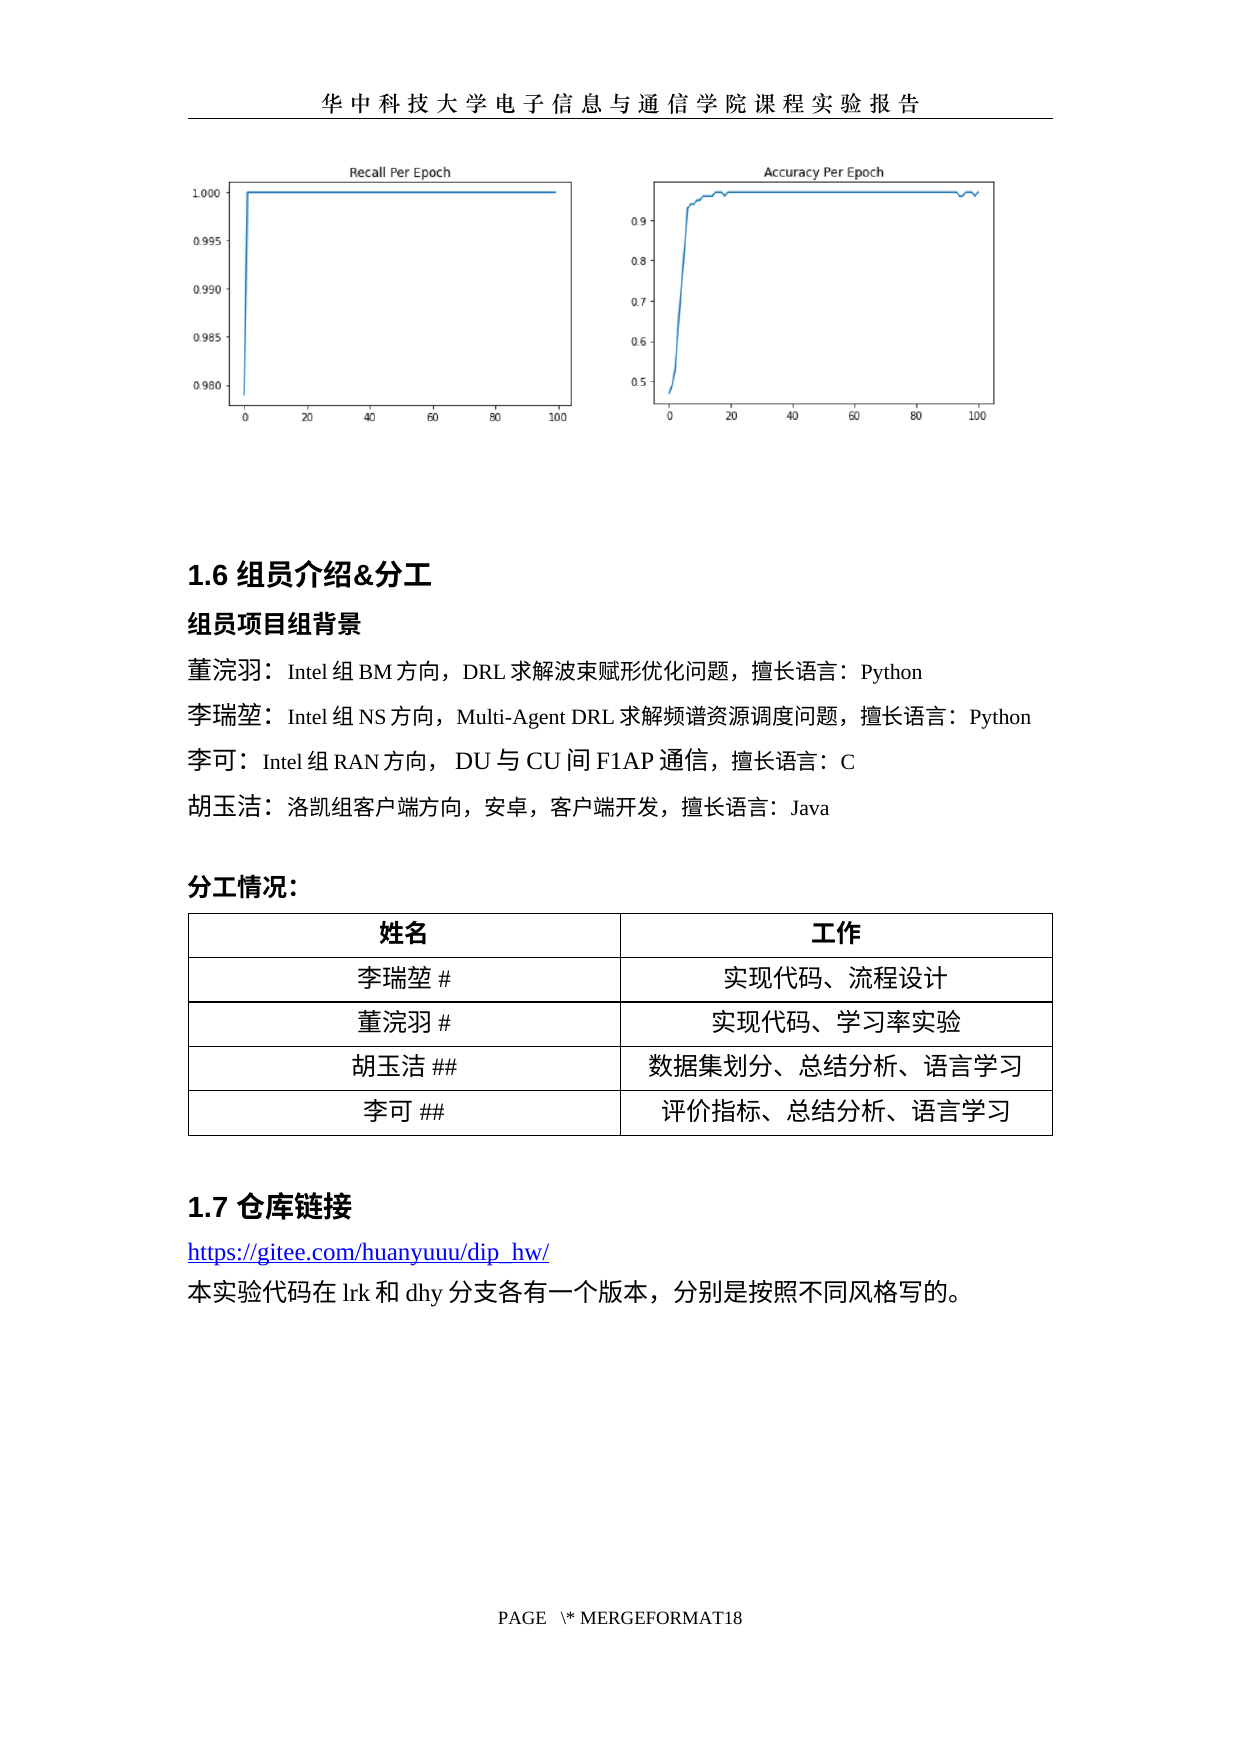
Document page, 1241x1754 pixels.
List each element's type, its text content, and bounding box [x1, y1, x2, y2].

text 本实验代码在lrk和dhy分支各有一个版本，分别是按照不同风格写的。 [187, 1273, 1053, 1309]
text 胡玉洁：洛凯组客户端方向，安卓，客户端开发，擅长语言：Java [187, 786, 1053, 822]
subtitle 1.6 组员介绍&分工 [187, 552, 1053, 594]
table_header 姓名 [189, 914, 620, 957]
table_cell 实现代码、流程设计 [621, 958, 1052, 1001]
picture [625, 163, 997, 425]
picture [187, 165, 574, 425]
table_cell 胡玉洁 ## [189, 1047, 620, 1090]
text 李瑞堃：Intel组NS方向，Multi-Agent DRL求解频谱资源调度问题，擅长语言：Python [187, 695, 1053, 732]
text 李可：Intel组RAN方向， DU与CU间F1AP通信，擅长语言：C [187, 741, 1053, 777]
text 组员项目组背景 [187, 605, 1053, 641]
table_cell 李可 ## [189, 1091, 620, 1134]
subtitle 1.7 仓库链接 [187, 1184, 1053, 1226]
table_cell 评价指标、总结分析、语言学习 [621, 1091, 1052, 1134]
text 董浣羽：Intel组BM方向，DRL求解波束赋形优化问题，擅长语言：Python [187, 650, 1053, 686]
table_cell 数据集划分、总结分析、语言学习 [621, 1047, 1052, 1090]
table_cell 实现代码、学习率实验 [621, 1003, 1052, 1046]
table_header 工作 [621, 914, 1052, 957]
table_cell 董浣羽 # [189, 1003, 620, 1046]
text https://gitee.com/huanyuuu/dip_hw/ [187, 1237, 1053, 1266]
table_cell 李瑞堃 # [189, 958, 620, 1001]
text 分工情况： [187, 867, 1053, 903]
